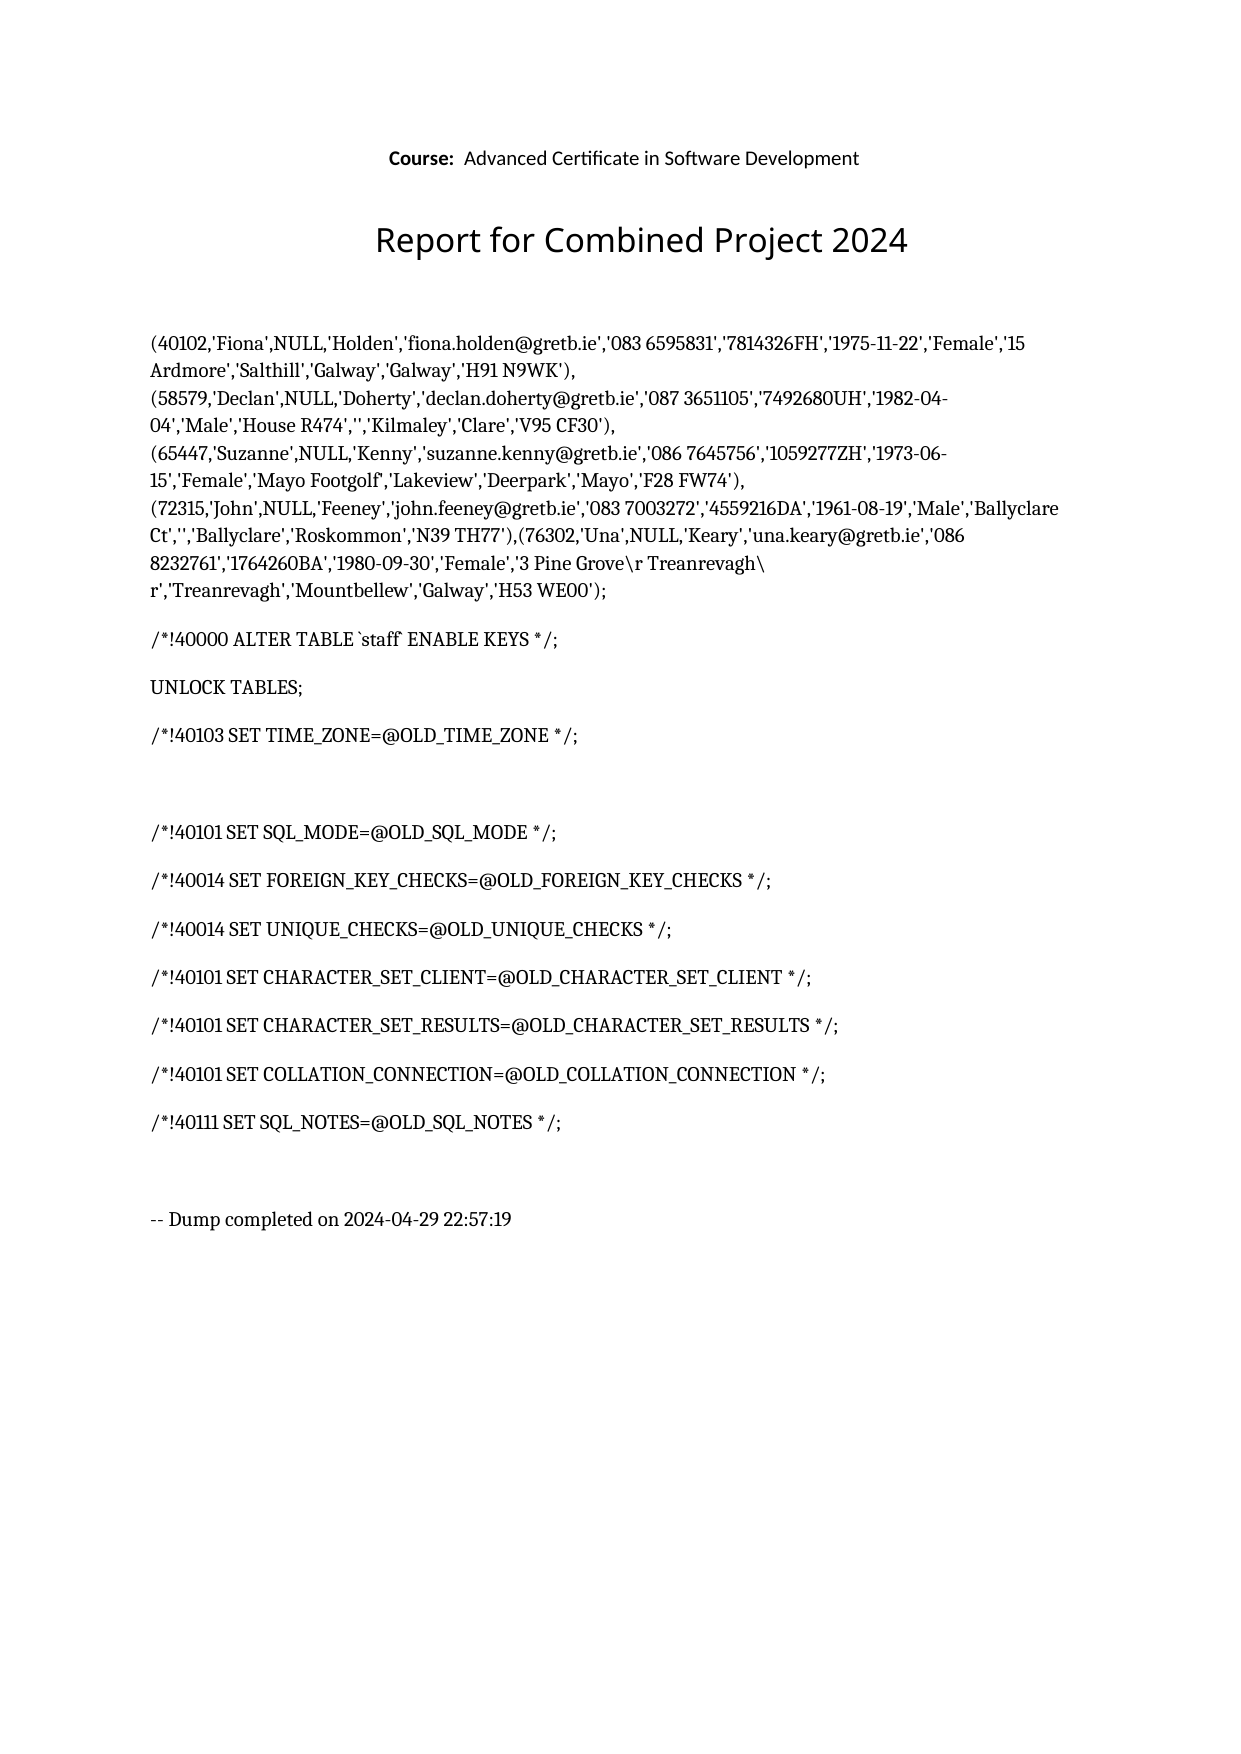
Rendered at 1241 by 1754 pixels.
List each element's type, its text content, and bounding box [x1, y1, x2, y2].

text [150, 331, 1090, 603]
text /*!40000 ALTER TABLE `staff` ENABLE KEYS */; [150, 627, 1090, 651]
text UNLOCK TABLES; [150, 676, 1090, 699]
text /*!40101 SET COLLATION_CONNECTION=@OLD_COLLATION_CONNECTION */; [150, 1062, 1090, 1086]
text /*!40014 SET FOREIGN_KEY_CHECKS=@OLD_FOREIGN_KEY_CHECKS */; [150, 869, 1090, 893]
text /*!40101 SET SQL_MODE=@OLD_SQL_MODE */; [150, 821, 1090, 844]
text /*!40101 SET CHARACTER_SET_RESULTS=@OLD_CHARACTER_SET_RESULTS */; [150, 1014, 1090, 1038]
text -- Dump completed on 2024-04-29 22:57:19 [150, 1207, 1090, 1231]
text /*!40101 SET CHARACTER_SET_CLIENT=@OLD_CHARACTER_SET_CLIENT */; [150, 966, 1090, 989]
text /*!40014 SET UNIQUE_CHECKS=@OLD_UNIQUE_CHECKS */; [150, 917, 1090, 941]
text /*!40103 SET TIME_ZONE=@OLD_TIME_ZONE */; [150, 724, 1090, 748]
text /*!40111 SET SQL_NOTES=@OLD_SQL_NOTES */; [150, 1111, 1090, 1134]
